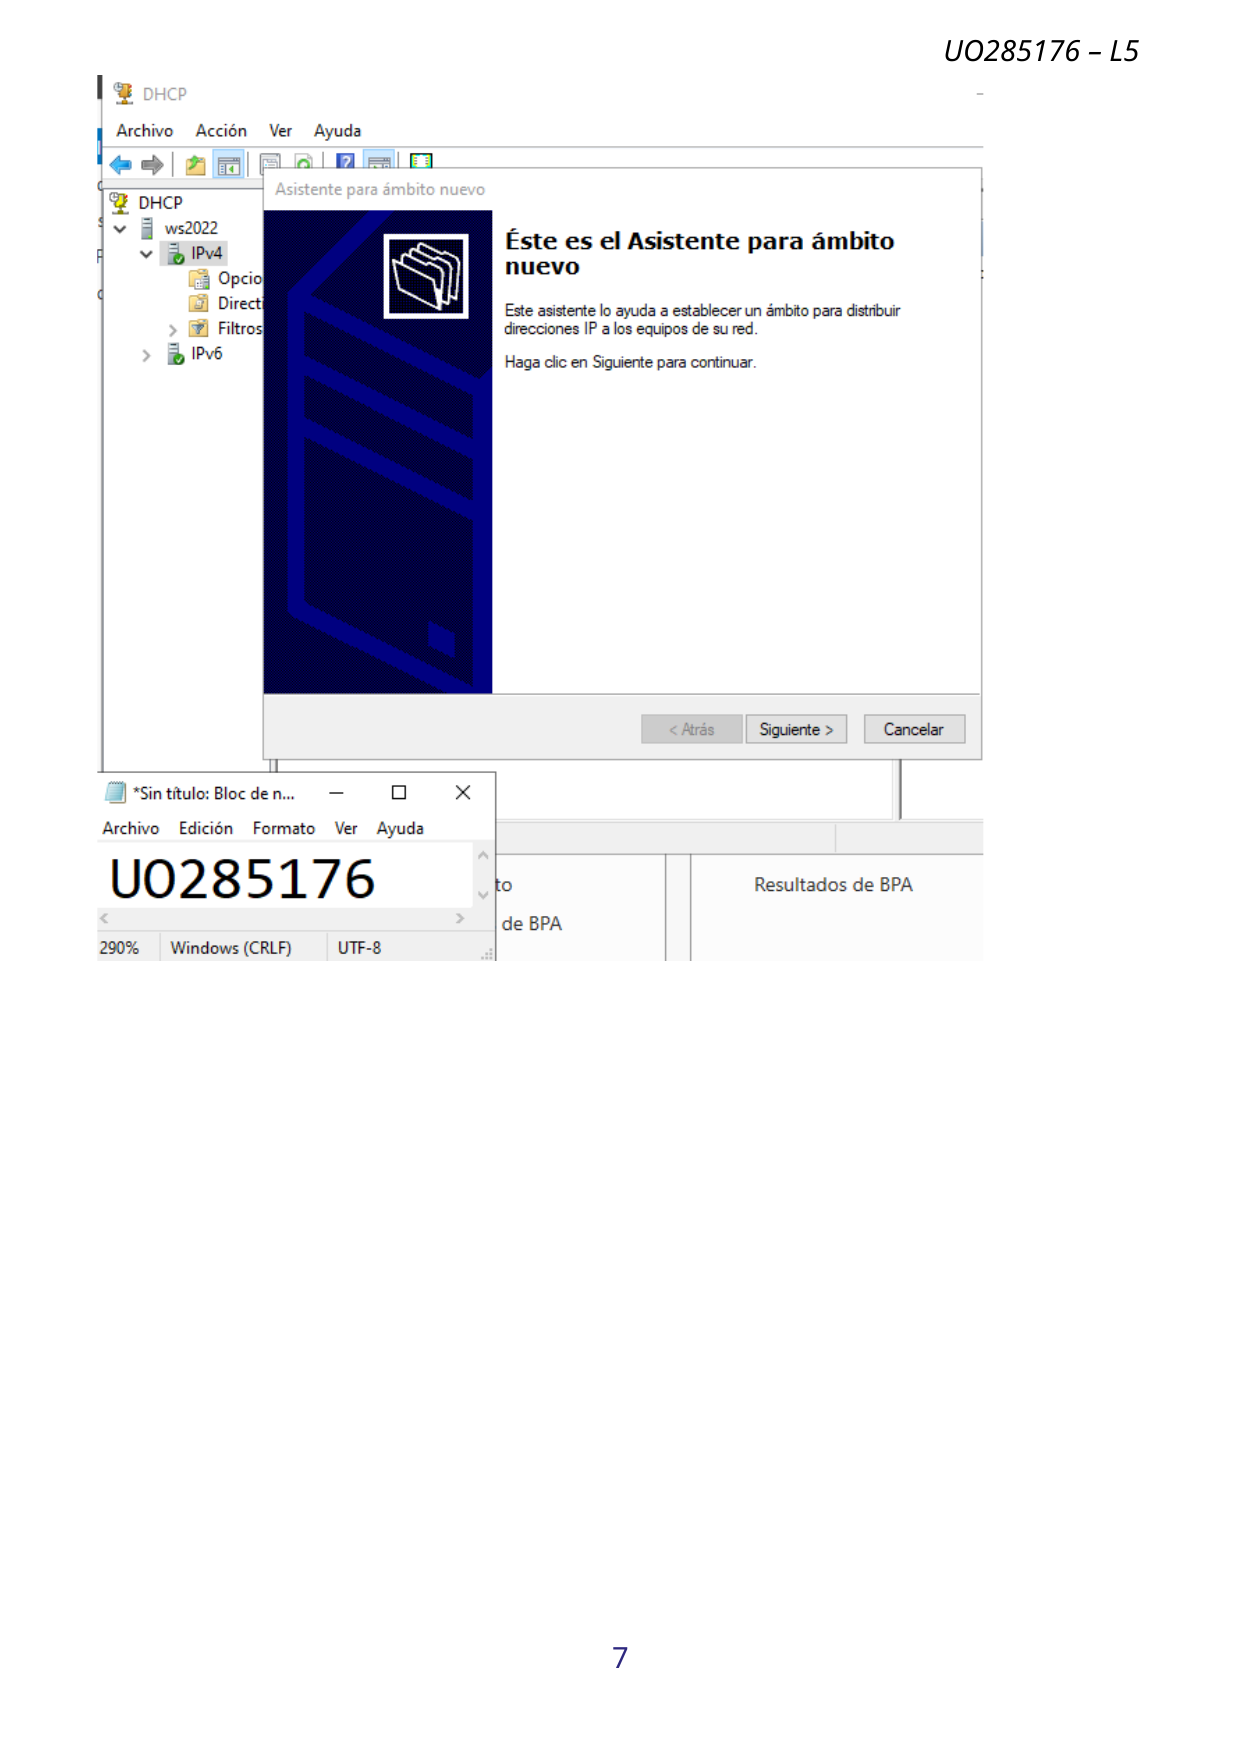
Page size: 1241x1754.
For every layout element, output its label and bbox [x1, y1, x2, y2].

picture [97, 75, 984, 961]
